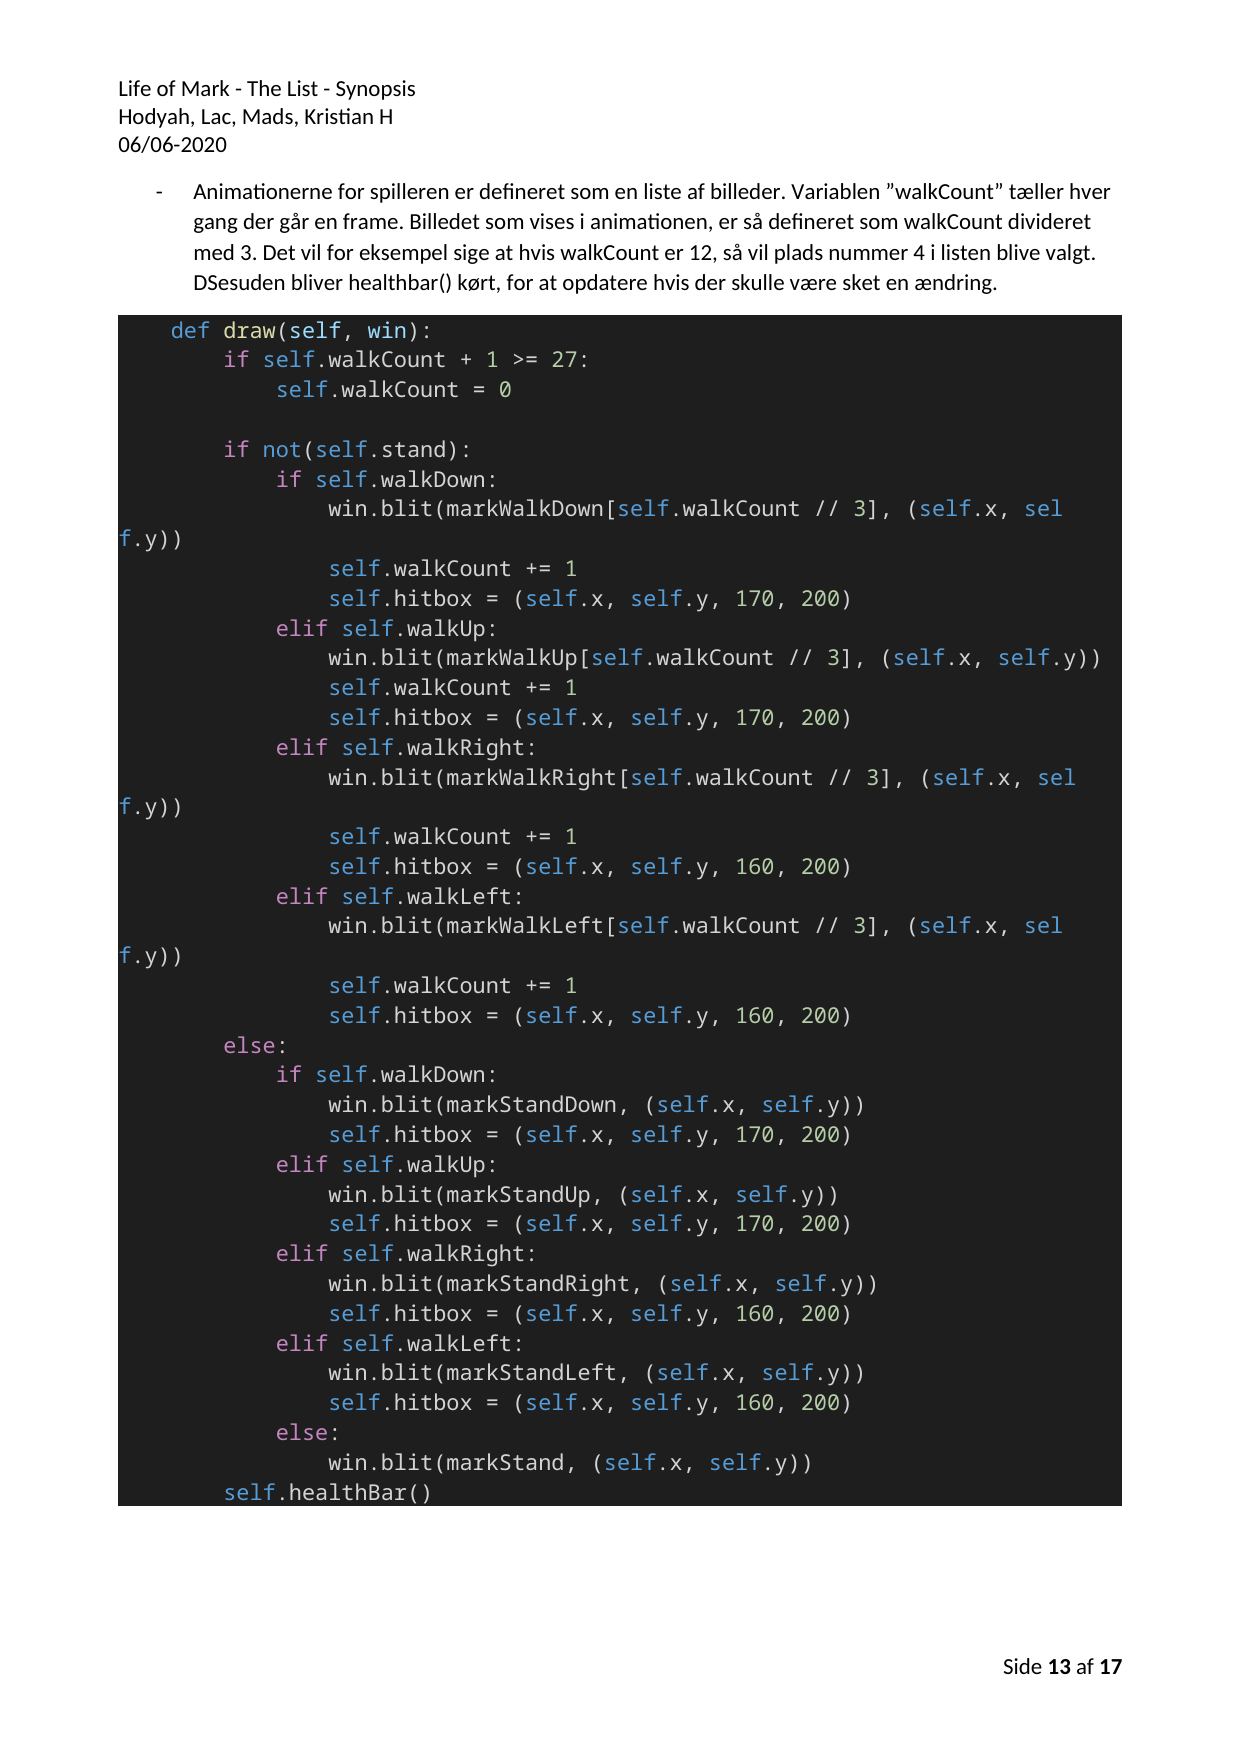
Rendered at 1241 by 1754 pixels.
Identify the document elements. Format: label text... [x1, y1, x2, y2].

text self.walkCount += 1 [118, 553, 1122, 583]
text win.blit(markWalkUp[self.walkCount // 3], (self.x, self.y)) [118, 642, 1122, 672]
text win.blit(markWalkDown[self.walkCount // 3], (self.x, self.y)) [118, 493, 1122, 553]
text else: [118, 1030, 1122, 1059]
text if self.walkDown: [118, 1059, 1122, 1089]
text elif self.walkUp: [118, 613, 1122, 642]
text self.hitbox = (self.x, self.y, 160, 200) [118, 851, 1122, 881]
text if self.walkCount + 1 >= 27: [118, 344, 1122, 374]
text elif self.walkUp: [118, 1149, 1122, 1179]
text self.hitbox = (self.x, self.y, 170, 200) [118, 1208, 1122, 1238]
text elif self.walkRight: [118, 1238, 1122, 1268]
text self.hitbox = (self.x, self.y, 170, 200) [118, 702, 1122, 732]
text elif self.walkRight: [118, 732, 1122, 762]
text self.hitbox = (self.x, self.y, 170, 200) [118, 1119, 1122, 1149]
text elif self.walkLeft: [118, 881, 1122, 911]
text self.hitbox = (self.x, self.y, 170, 200) [118, 583, 1122, 613]
text self.hitbox = (self.x, self.y, 160, 200) [118, 1298, 1122, 1328]
text win.blit(markStandUp, (self.x, self.y)) [118, 1179, 1122, 1208]
text self.hitbox = (self.x, self.y, 160, 200) [118, 1387, 1122, 1417]
text self.walkCount += 1 [118, 821, 1122, 851]
text self.hitbox = (self.x, self.y, 160, 200) [118, 1000, 1122, 1030]
text self.walkCount = 0 [118, 374, 1122, 404]
text win.blit(markWalkLeft[self.walkCount // 3], (self.x, self.y)) [118, 911, 1122, 970]
text win.blit(markStandDown, (self.x, self.y)) [118, 1089, 1122, 1119]
text def draw(self, win): [118, 315, 1122, 344]
text win.blit(markStandLeft, (self.x, self.y)) [118, 1357, 1122, 1387]
text self.walkCount += 1 [118, 672, 1122, 702]
text win.blit(markWalkRight[self.walkCount // 3], (self.x, self.y)) [118, 762, 1122, 821]
text if self.walkDown: [118, 464, 1122, 493]
list Animationerne for spilleren er defineret som en liste af billeder. Variablen ”walkCount” tæller hver gang der går en frame. Billedet som vises i animationen, er så defineret som walkCount divideret med 3. Det vil for eksempel sige at hvis walkCount er 12, så vil plads nummer 4 i listen blive valgt. DSesuden bliver healthbar() kørt, for at opdatere hvis der skulle være sket en ændring. [156, 177, 1122, 296]
text self.healthBar() [118, 1477, 1122, 1506]
text if not(self.stand): [118, 434, 1122, 464]
text else: [118, 1417, 1122, 1447]
text elif self.walkLeft: [118, 1328, 1122, 1357]
text win.blit(markStandRight, (self.x, self.y)) [118, 1268, 1122, 1298]
text self.walkCount += 1 [118, 970, 1122, 1000]
text win.blit(markStand, (self.x, self.y)) [118, 1447, 1122, 1477]
